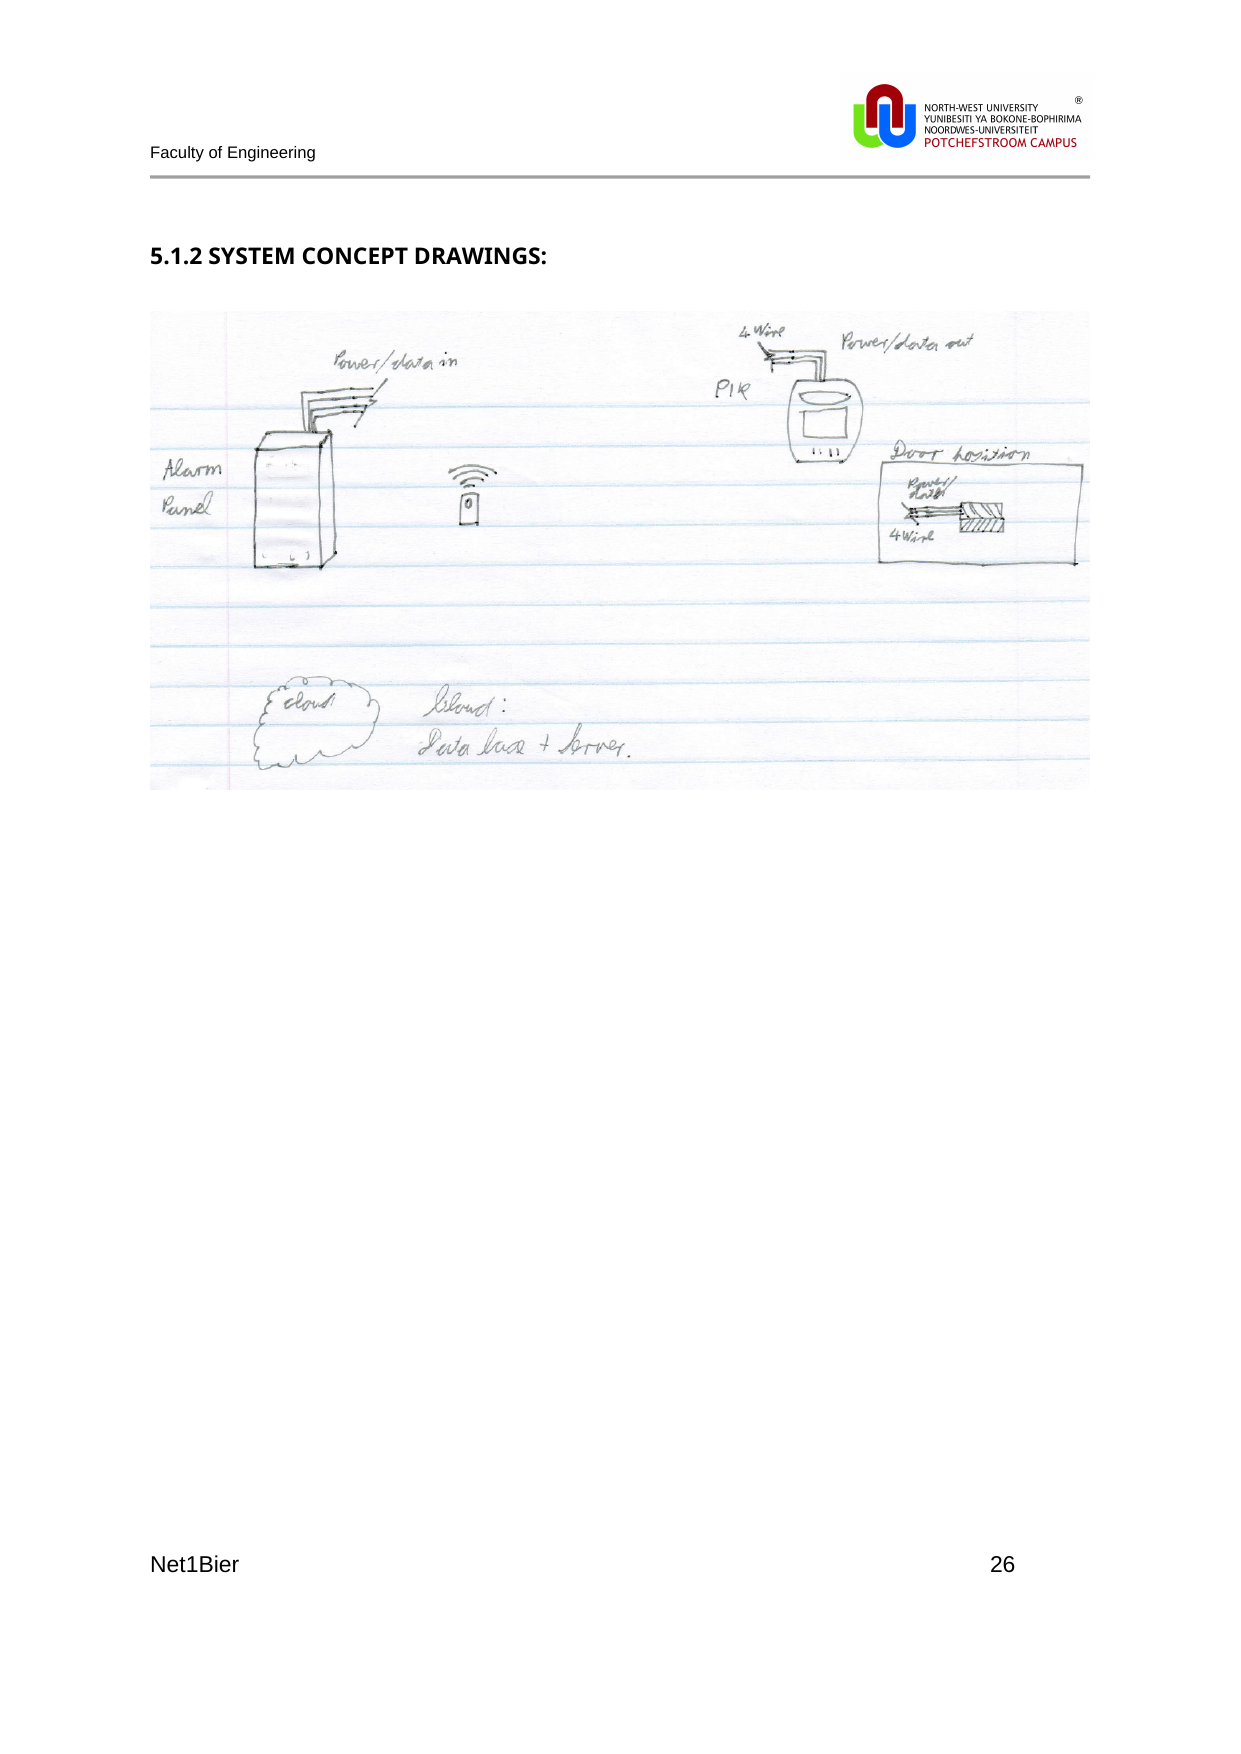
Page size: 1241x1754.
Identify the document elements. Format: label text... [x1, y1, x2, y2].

picture [150, 311, 1090, 790]
subtitle 5.1.2 System concept drawings: [150, 240, 1090, 271]
picture [840, 73, 1095, 159]
